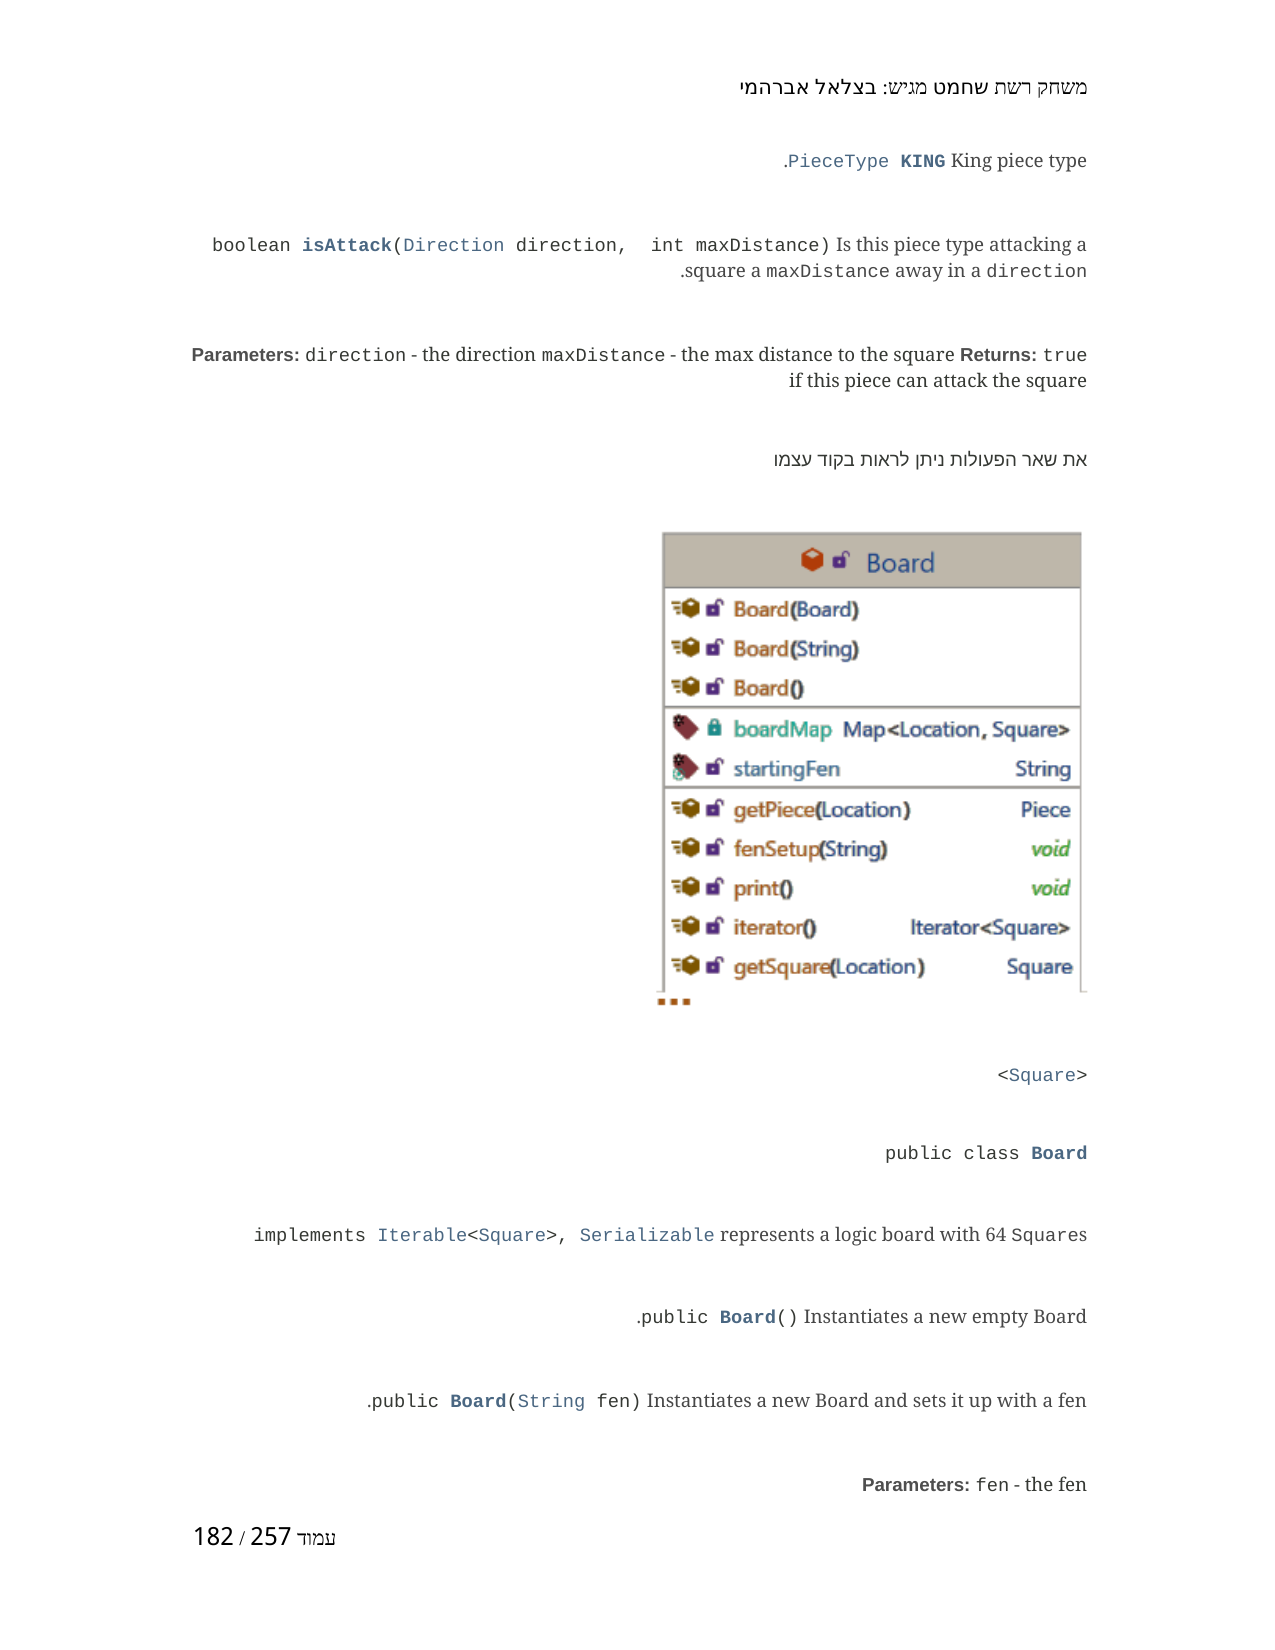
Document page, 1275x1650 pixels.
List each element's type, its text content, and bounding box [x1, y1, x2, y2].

picture [656, 526, 1088, 1010]
text public Board​(String fen) Instantiates a new Board and sets it up with a fen. [187, 1387, 1087, 1415]
text <Square> [187, 1066, 1087, 1087]
text Parameters: direction - the direction maxDistance - the max distance to the square Returns: true if this piece can attack the square [187, 342, 1087, 393]
text PieceType KING King piece type. [187, 148, 1087, 176]
text public class Board [187, 1143, 1087, 1165]
text implements Iterable<Square>, Serializable represents a logic board with 64 Squares [187, 1221, 1087, 1247]
text את שאר הפעולות ניתן לראות בקוד עצמו [187, 449, 1087, 471]
text boolean isAttack​(Direction direction, int maxDistance) Is this piece type attacking a square a maxDistance away in a direction. [187, 232, 1087, 285]
text Parameters: fen - the fen [187, 1471, 1087, 1497]
text public Board() Instantiates a new empty Board. [187, 1303, 1087, 1331]
